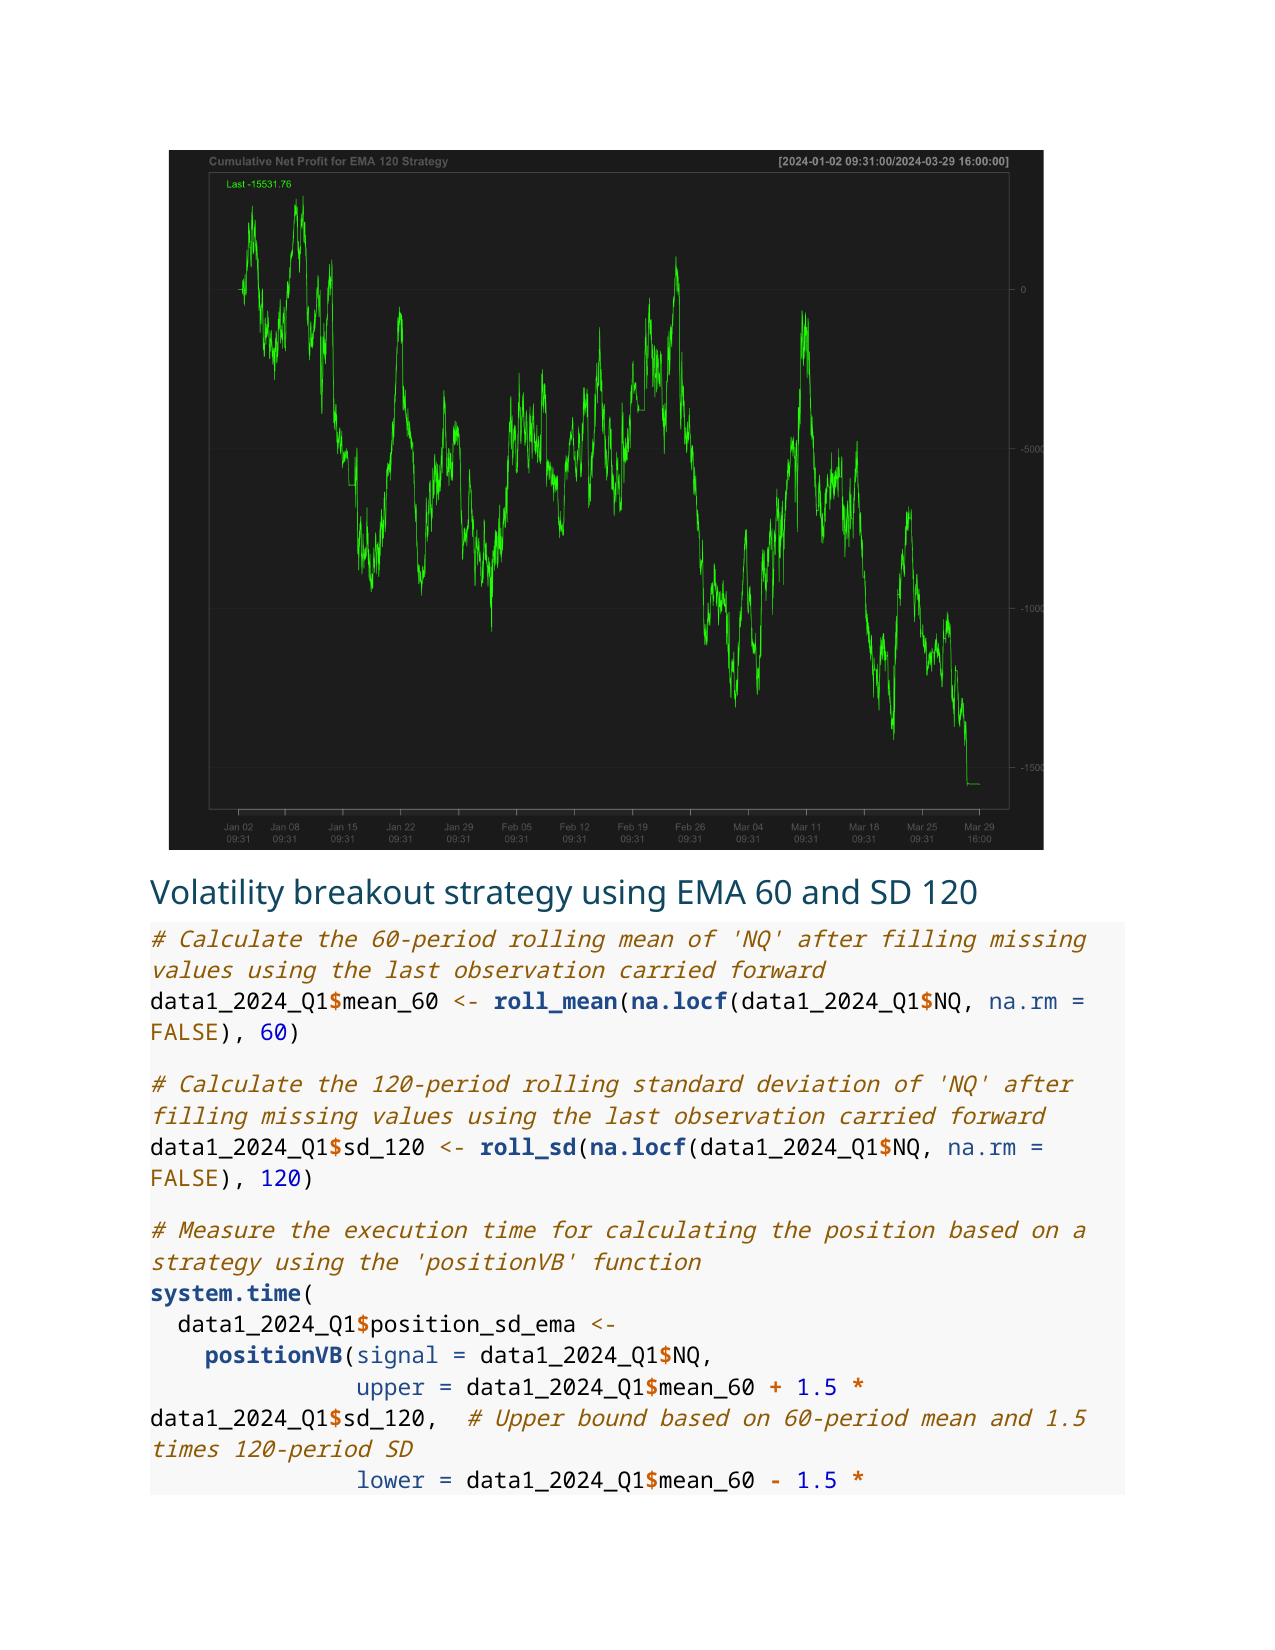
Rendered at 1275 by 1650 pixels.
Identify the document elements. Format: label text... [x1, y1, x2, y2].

text # Calculate the 60-period rolling mean of 'NQ' after filling missing values using the last observation carried forward data1_2024_Q1$mean_60 <- roll_mean(na.locf(data1_2024_Q1$NQ, na.rm = FALSE), 60) [150, 922, 1125, 1047]
subtitle Volatility breakout strategy using EMA 60 and SD 120 [150, 869, 1125, 914]
picture [168, 150, 1044, 850]
text # Calculate the 120-period rolling standard deviation of 'NQ' after filling missing values using the last observation carried forward data1_2024_Q1$sd_120 <- roll_sd(na.locf(data1_2024_Q1$NQ, na.rm = FALSE), 120) [150, 1068, 1125, 1193]
